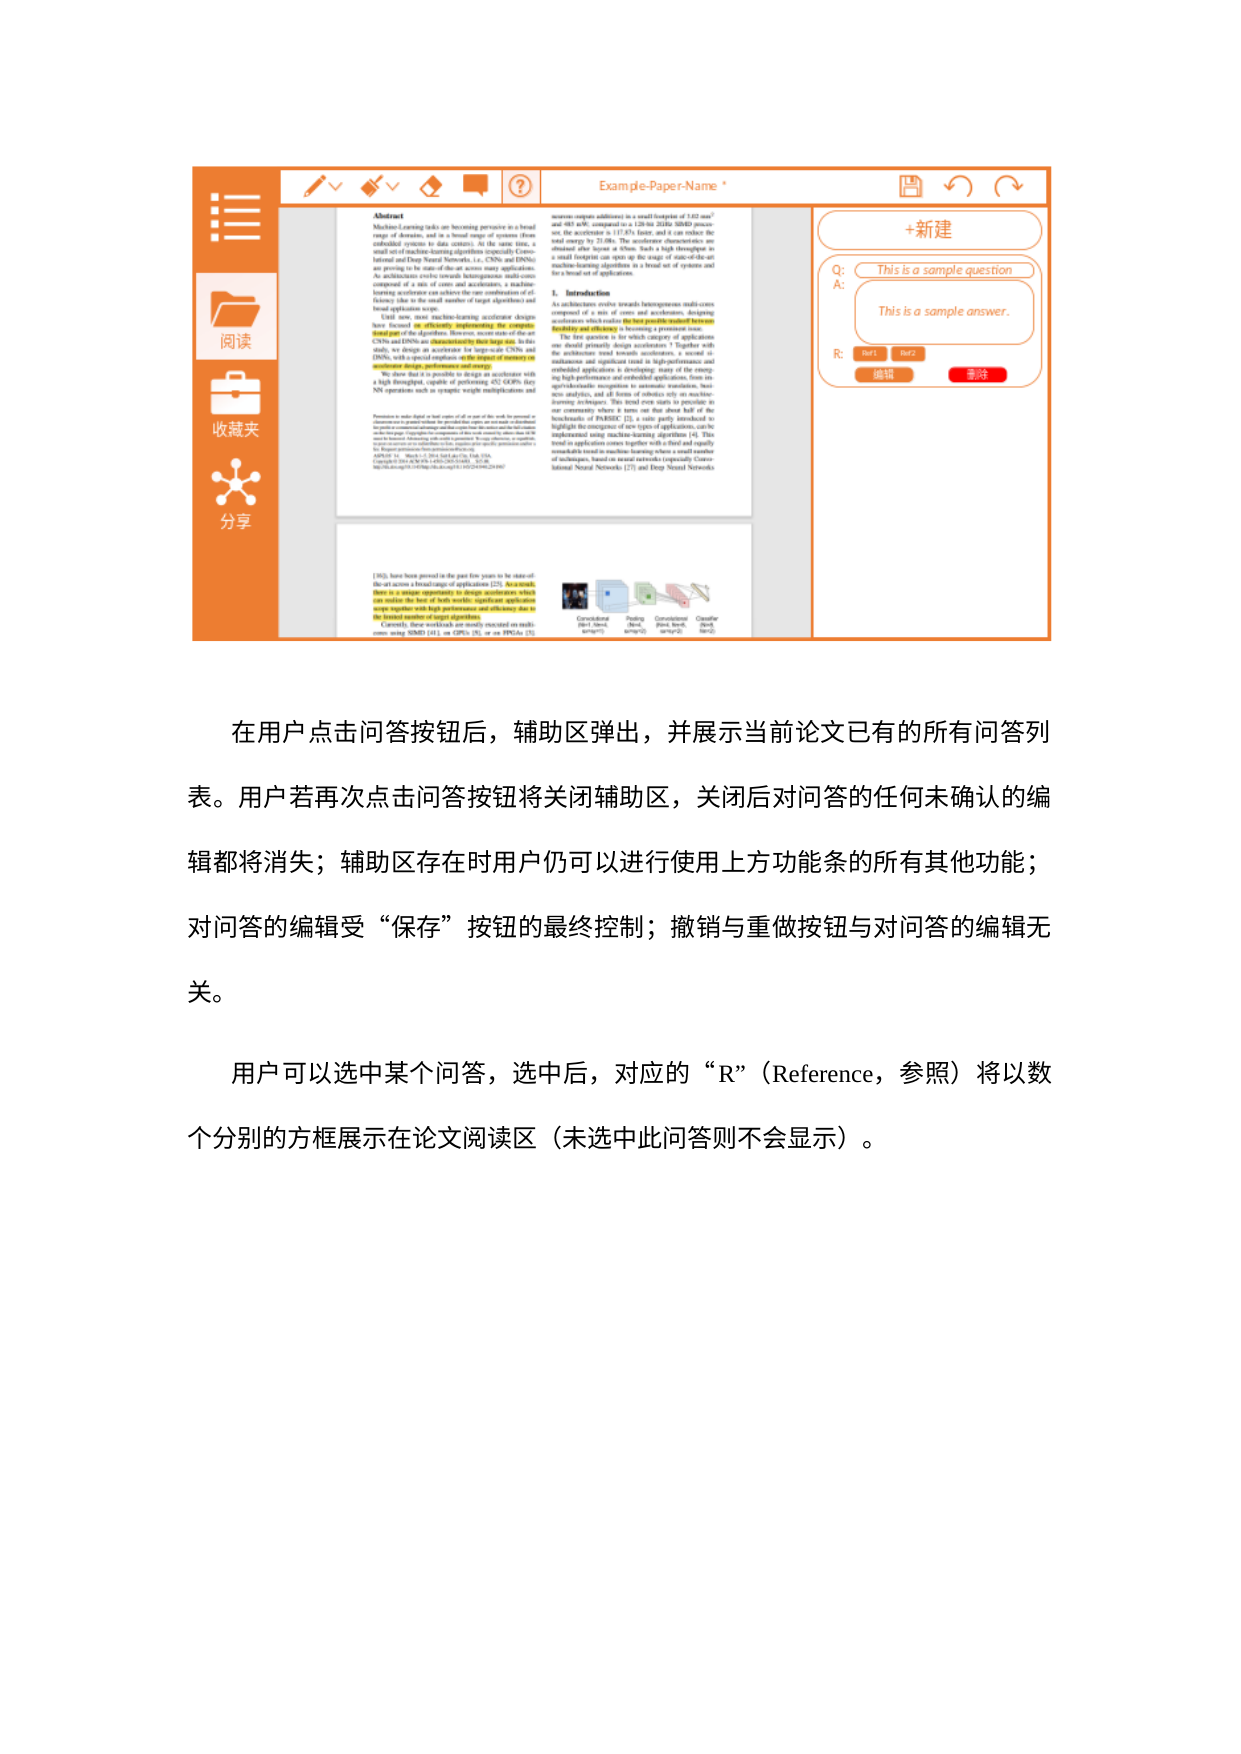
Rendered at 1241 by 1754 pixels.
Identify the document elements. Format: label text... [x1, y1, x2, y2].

text 在用户点击问答按钮后，辅助区弹出，并展示当前论文已有的所有问答列表。用户若再次点击问答按钮将关闭辅助区，关闭后对问答的任何未确认的编辑都将消失；辅助区存在时用户仍可以进行使用上方功能条的所有其他功能；对问答的编辑受“保存”按钮的最终控制；撤销与重做按钮与对问答的编辑无关。 [187, 698, 1053, 1023]
text 用户可以选中某个问答，选中后，对应的“R”（Reference，参照）将以数个分别的方框展示在论文阅读区（未选中此问答则不会显示）。 [187, 1039, 1053, 1169]
